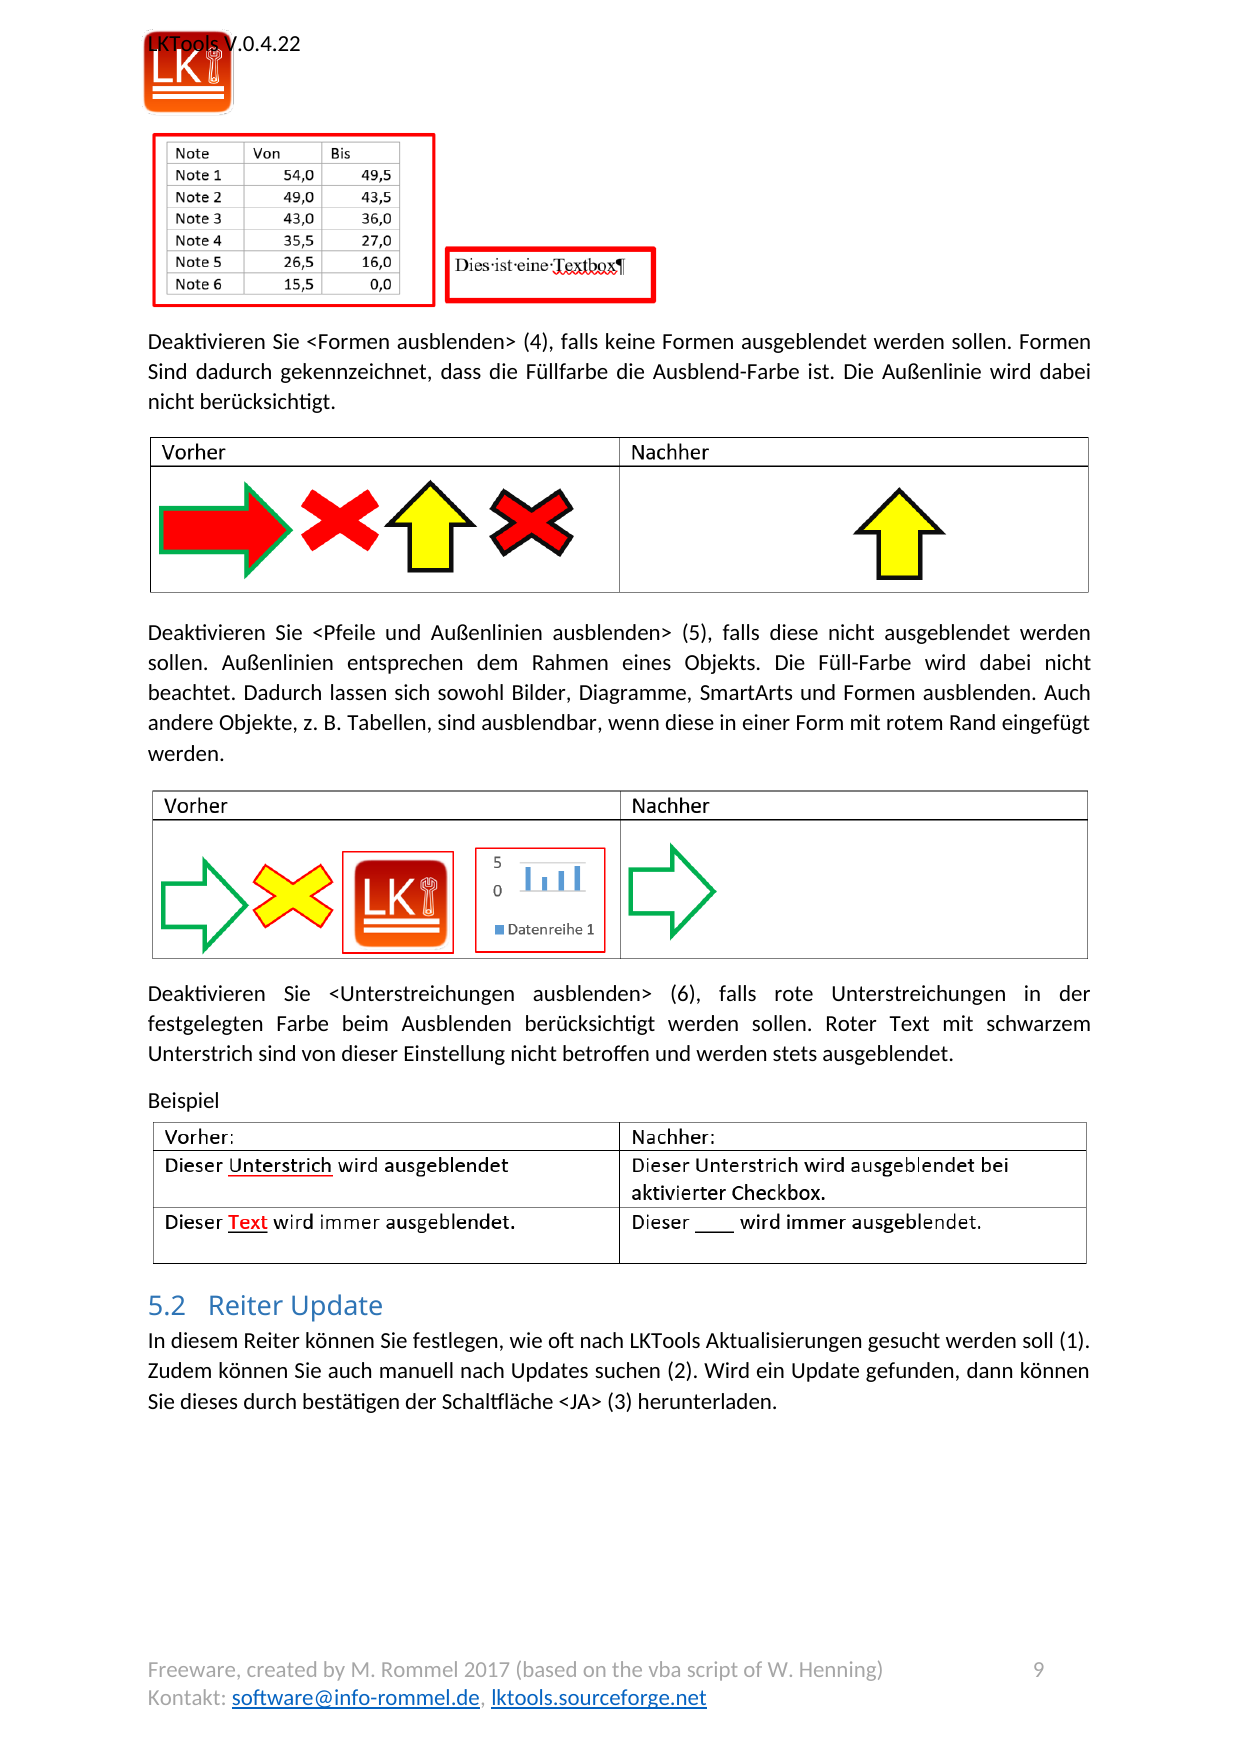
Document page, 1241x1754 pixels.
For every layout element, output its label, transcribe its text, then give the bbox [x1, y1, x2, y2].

text In diesem Reiter können Sie festlegen, wie oft nach LKTools Aktualisierungen gesucht werden soll (1). Zudem können Sie auch manuell nach Updates suchen (2). Wird ein Update gefunden, dann können Sie dieses durch bestätigen der Schaltfläche <JA> (3) herunterladen. [148, 1326, 1093, 1415]
picture [147, 1116, 1093, 1268]
text Deaktivieren Sie <Unterstreichungen ausblenden> (6), falls rote Unterstreichungen in der festgelegten Farbe beim Ausblenden berücksichtigt werden sollen. Roter Text mit schwarzem Unterstrich sind von dieser Einstellung nicht betroffen und werden stets ausgeblendet. [148, 979, 1093, 1067]
text Deaktivieren Sie <Formen ausblenden> (4), falls keine Formen ausgeblendet werden sollen. Formen Sind dadurch gekennzeichnet, dass die Füllfarbe die Ausblend-Farbe ist. Die Außenlinie wird dabei nicht berücksichtigt. [148, 327, 1093, 415]
picture [147, 129, 660, 308]
picture [147, 785, 1093, 960]
text Beispiel [148, 1086, 1093, 1116]
text Deaktivieren Sie <Pfeile und Außenlinien ausblenden> (5), falls diese nicht ausgeblendet werden sollen. Außenlinien entsprechen dem Rahmen eines Objekts. Die Füll-Farbe wird dabei nicht beachtet. Dadurch lassen sich sowohl Bilder, Diagramme, SmartArts und Formen ausblenden. Auch andere Objekte, z. B. Tabellen, sind ausblendbar, wenn diese in einer Form mit rotem Rand eingefügt werden. [148, 618, 1093, 767]
picture [147, 434, 1093, 599]
subtitle Reiter Update [148, 1287, 1093, 1323]
picture [133, 24, 236, 117]
